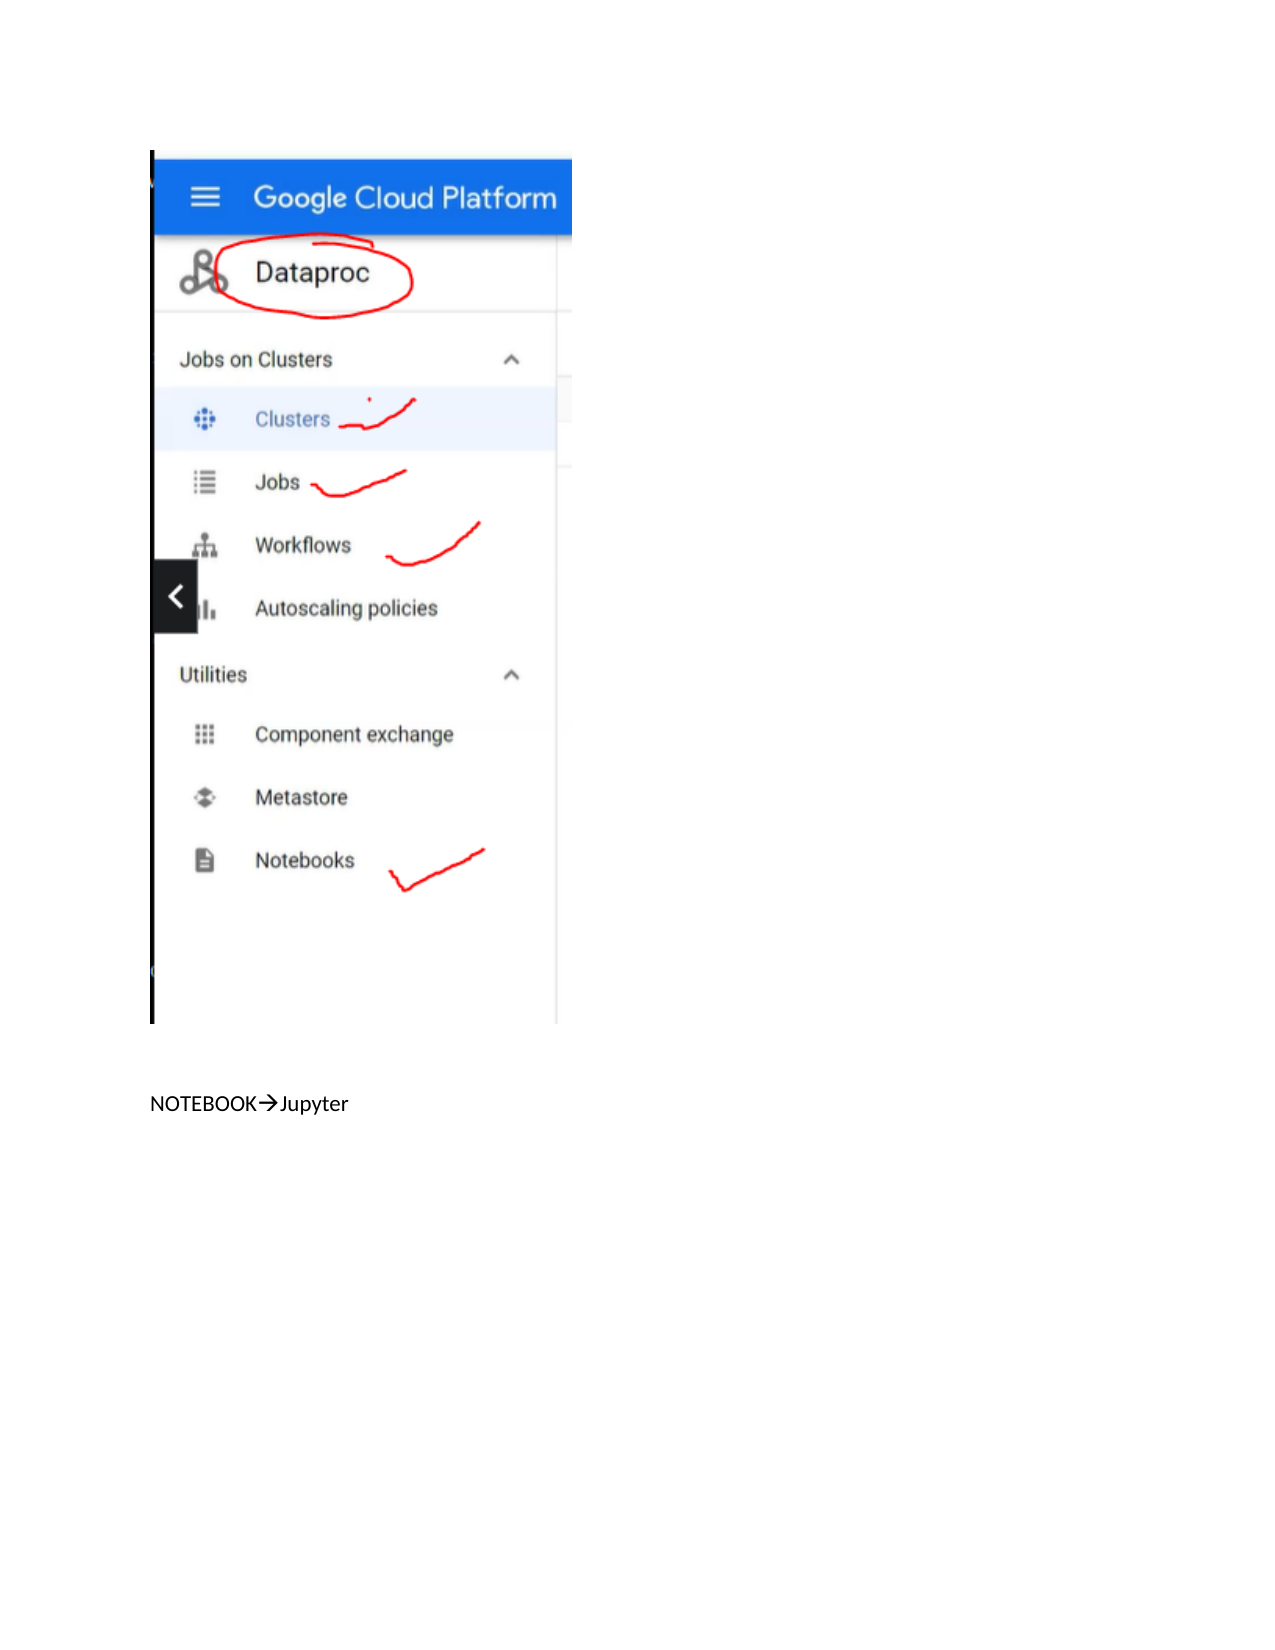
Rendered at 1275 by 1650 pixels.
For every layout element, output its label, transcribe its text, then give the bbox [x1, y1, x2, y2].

picture [150, 150, 572, 1024]
text NOTEBOOKJupyter [150, 1089, 1125, 1117]
